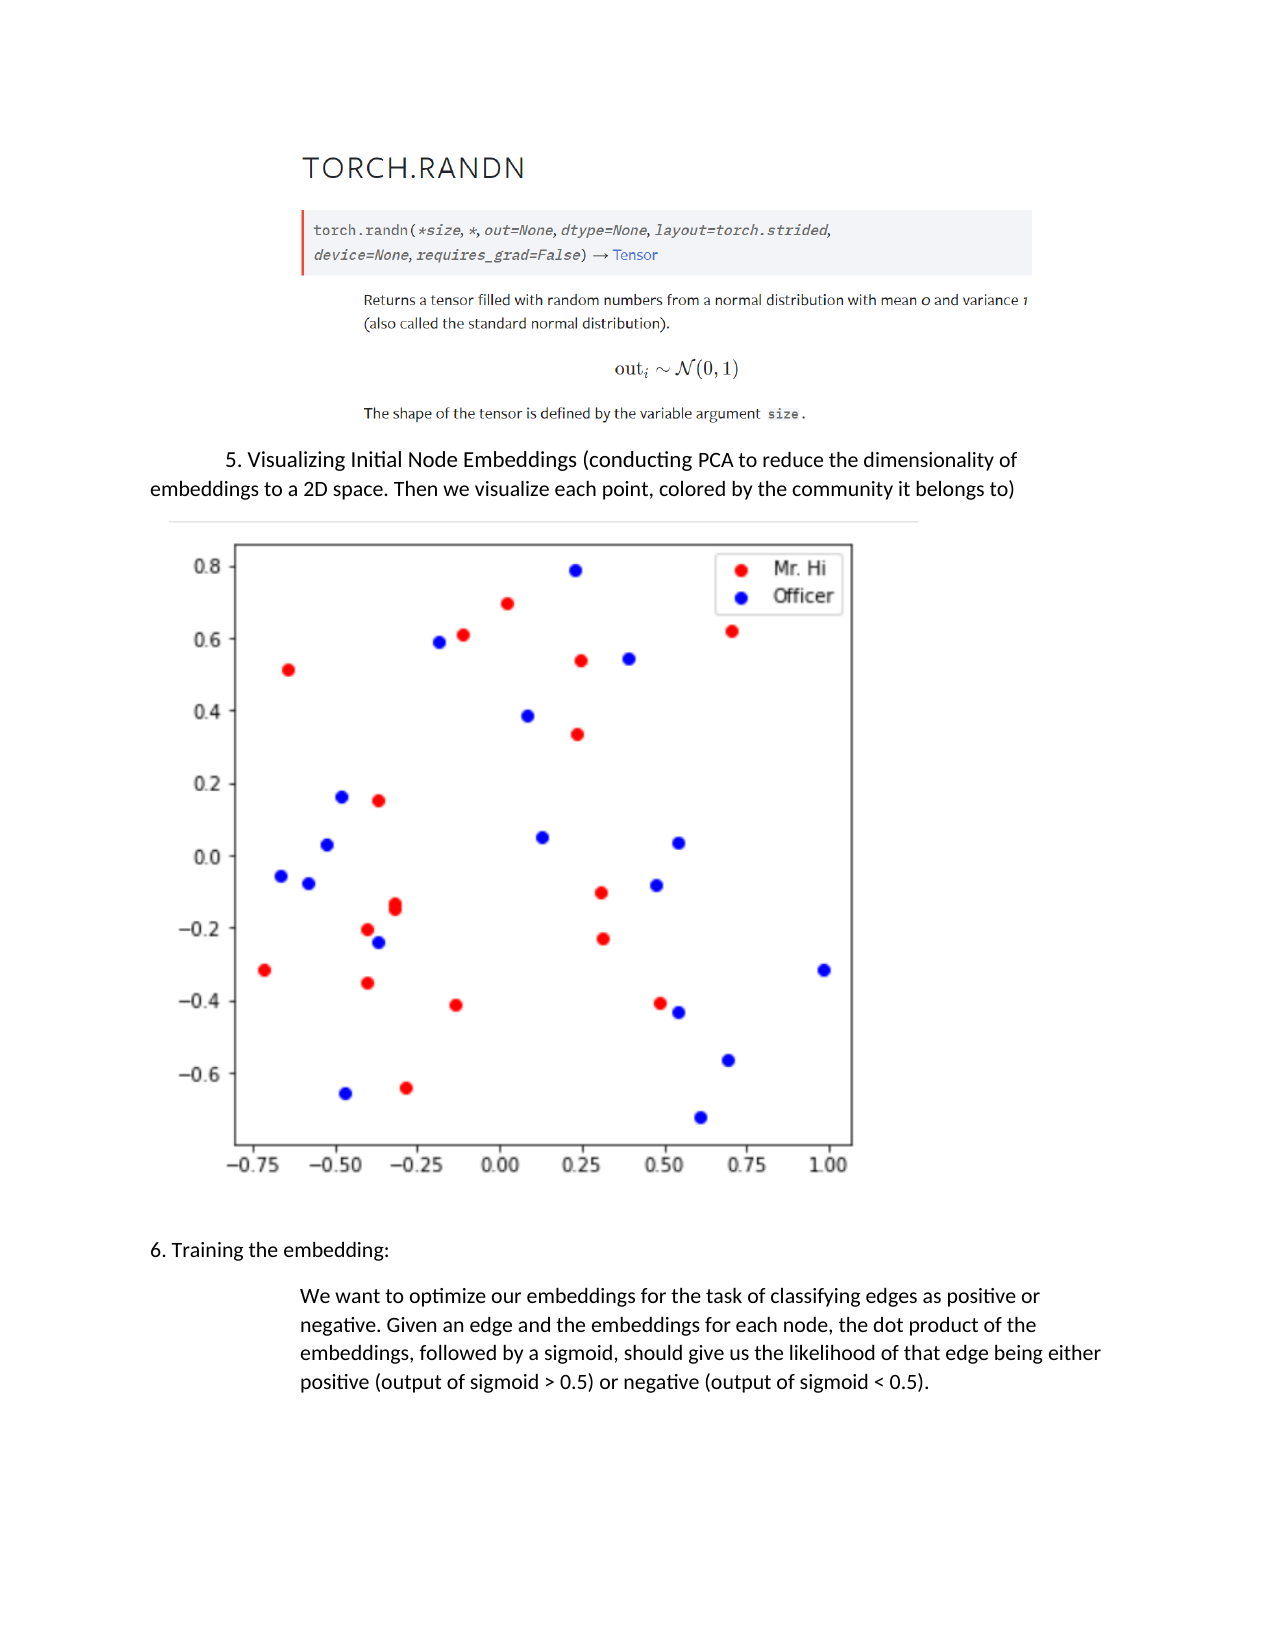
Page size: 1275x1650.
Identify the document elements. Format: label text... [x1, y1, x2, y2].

text We want to optimize our embeddings for the task of classifying edges as positive or negative. Given an edge and the embeddings for each node, the dot product of the embeddings, followed by a sigmoid, should give us the likelihood of that edge being either positive (output of sigmoid > 0.5) or negative (output of sigmoid < 0.5). [300, 1282, 1125, 1425]
text 6. Training the embedding: [150, 1237, 1125, 1263]
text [150, 150, 1125, 502]
